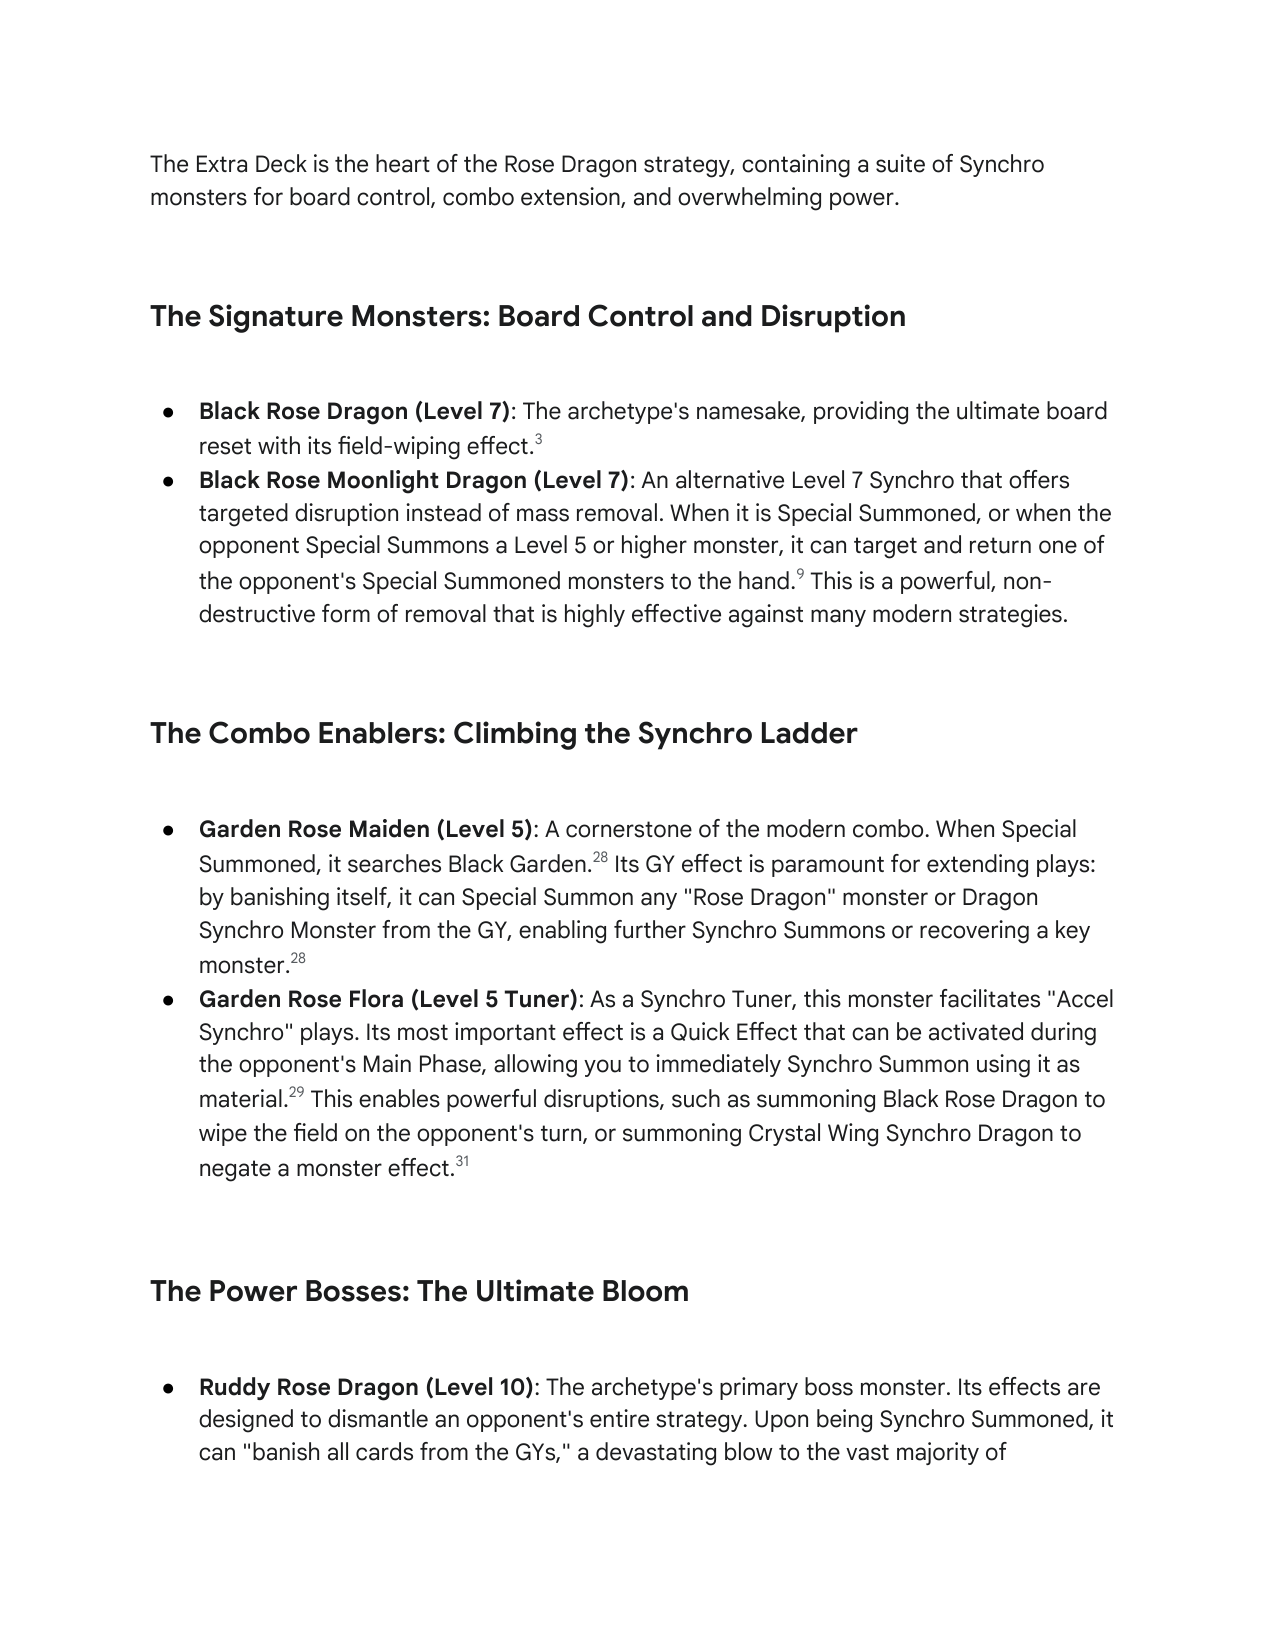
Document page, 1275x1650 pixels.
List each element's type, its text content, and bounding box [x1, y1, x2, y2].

list Black Rose Dragon (Level 7): The archetype's namesake, providing the ultimate board reset with its field-wiping effect.3 [161, 397, 1125, 462]
subtitle The Power Bosses: The Ultimate Bloom [150, 1273, 1125, 1310]
text The Extra Deck is the heart of the Rose Dragon strategy, containing a suite of Synchro monsters for board control, combo extension, and overwhelming power. [150, 150, 1125, 211]
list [161, 1373, 1125, 1467]
subtitle The Combo Enablers: Climbing the Synchro Ladder [150, 716, 1125, 752]
list Garden Rose Maiden (Level 5): A cornerstone of the modern combo. When Special Summoned, it searches Black Garden.28 Its GY effect is paramount for extending plays: by banishing itself, it can Special Summon any "Rose Dragon" monster or Dragon Synchro Monster from the GY, enabling further Synchro Summons or recovering a key monster.28 [161, 815, 1125, 981]
list Black Rose Moonlight Dragon (Level 7): An alternative Level 7 Synchro that offers targeted disruption instead of mass removal. When it is Special Summoned, or when the opponent Special Summons a Level 5 or higher monster, it can target and return one of the opponent's Special Summoned monsters to the hand.9 This is a powerful, non-destructive form of removal that is highly effective against many modern strategies. [161, 466, 1125, 629]
subtitle The Signature Monsters: Board Control and Disruption [150, 298, 1125, 335]
list Garden Rose Flora (Level 5 Tuner): As a Synchro Tuner, this monster facilitates "Accel Synchro" plays. Its most important effect is a Quick Effect that can be activated during the opponent's Main Phase, allowing you to immediately Synchro Summon using it as material.29 This enables powerful disruptions, such as summoning Black Rose Dragon to wipe the field on the opponent's turn, or summoning Crystal Wing Synchro Dragon to negate a monster effect.31 [161, 985, 1125, 1183]
